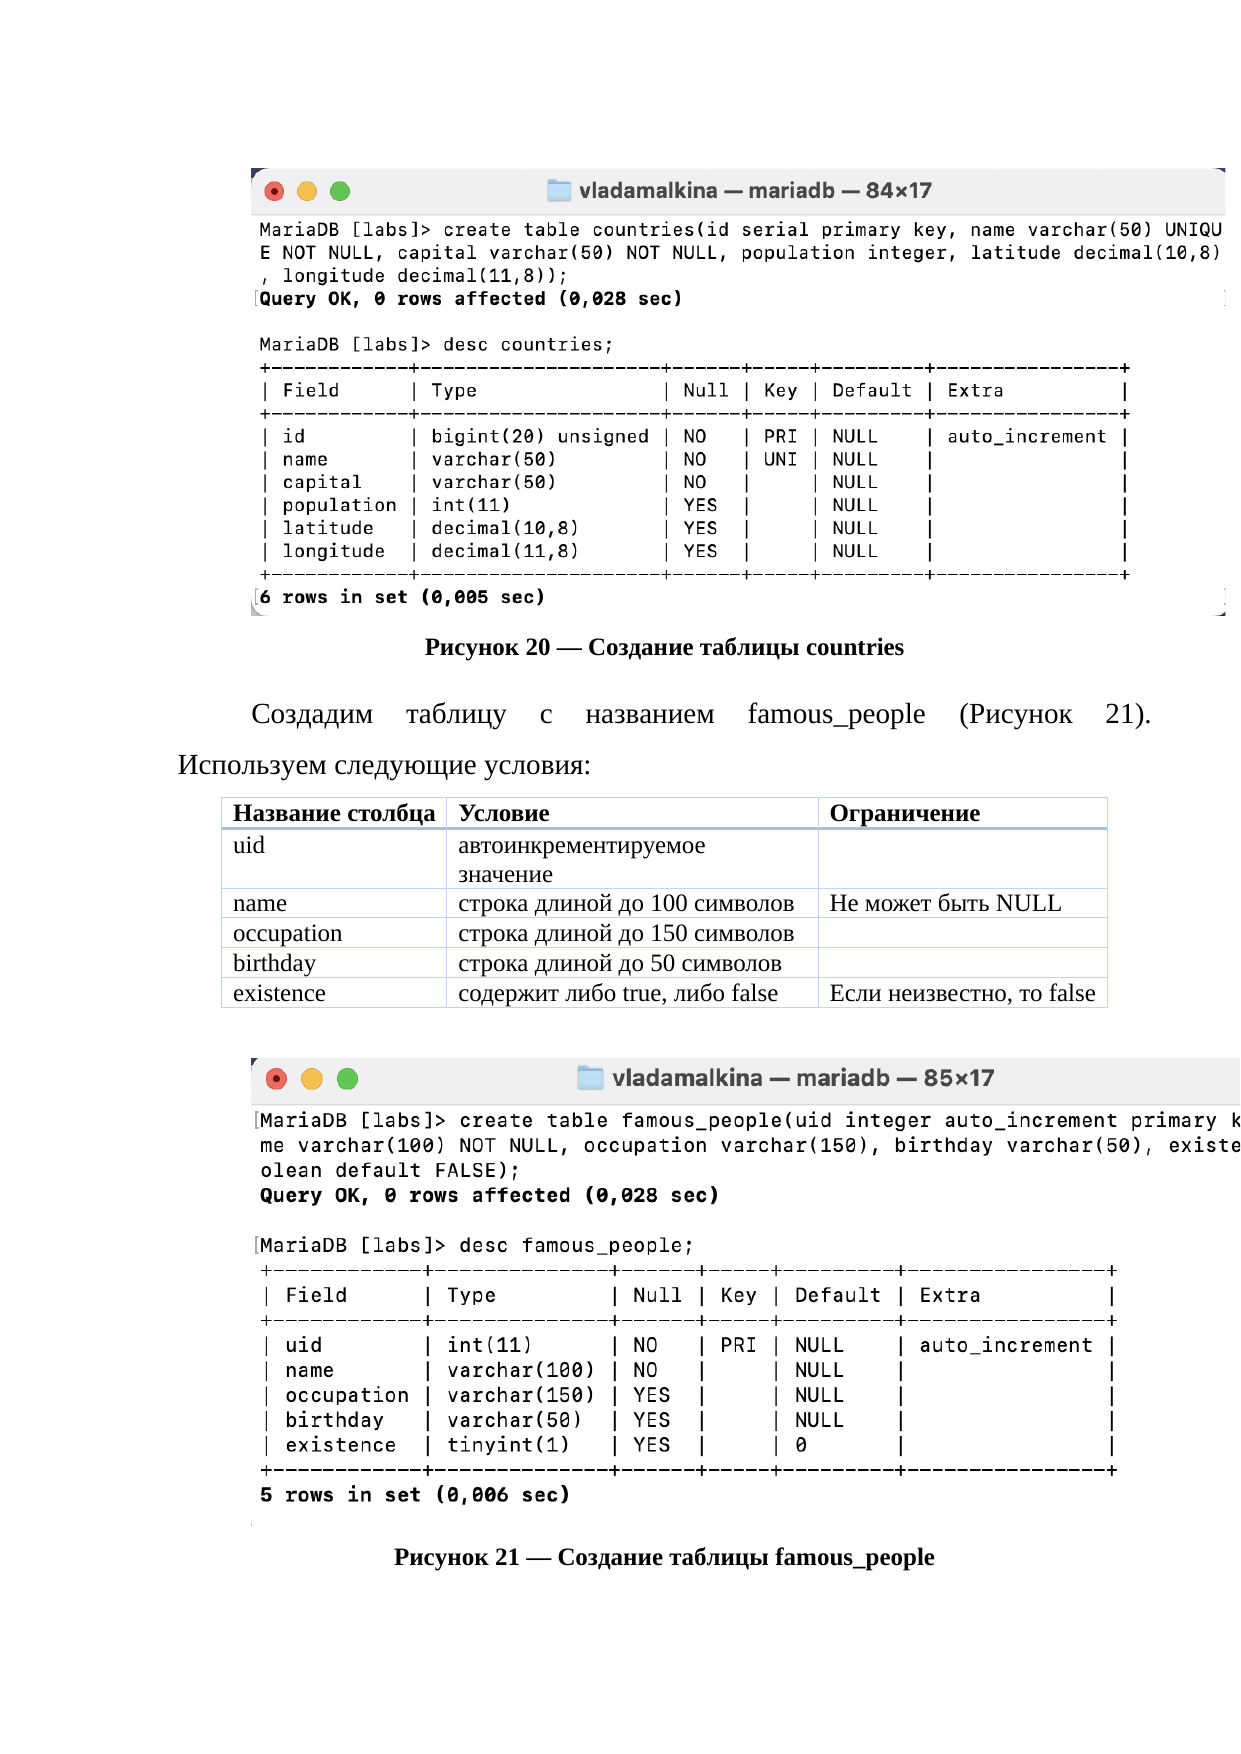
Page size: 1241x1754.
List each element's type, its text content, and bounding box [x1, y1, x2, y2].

table_cell name [222, 889, 446, 917]
table_cell Если неизвестно, то false [819, 978, 1107, 1007]
table_cell автоинкрементируемое значение [447, 830, 818, 887]
text Создадим таблицу с названием famous_people (Рисунок 21). Используем следующие условия: [177, 696, 1152, 780]
table_cell [819, 948, 1107, 977]
table_header Ограничение [819, 798, 1107, 827]
table_cell строка длиной до 150 символов [447, 918, 818, 947]
table_header Условие [447, 798, 818, 827]
table_cell uid [222, 830, 446, 887]
table_cell [819, 918, 1107, 947]
table_cell содержит либо true, либо false [447, 978, 818, 1007]
table_header Название столбца [222, 798, 446, 827]
table_cell [819, 830, 1107, 887]
text Рисунок 20 — Создание таблицы countries [177, 632, 1152, 661]
picture [251, 168, 1226, 616]
table_cell existence [222, 978, 446, 1007]
table_cell строка длиной до 50 символов [447, 948, 818, 977]
table_cell Не может быть NULL [819, 889, 1107, 917]
table_cell строка длиной до 100 символов [447, 889, 818, 917]
picture [251, 1058, 1241, 1526]
table_cell occupation [222, 918, 446, 947]
table_cell birthday [222, 948, 446, 977]
text Рисунок 21 — Создание таблицы famous_people [177, 1542, 1152, 1571]
